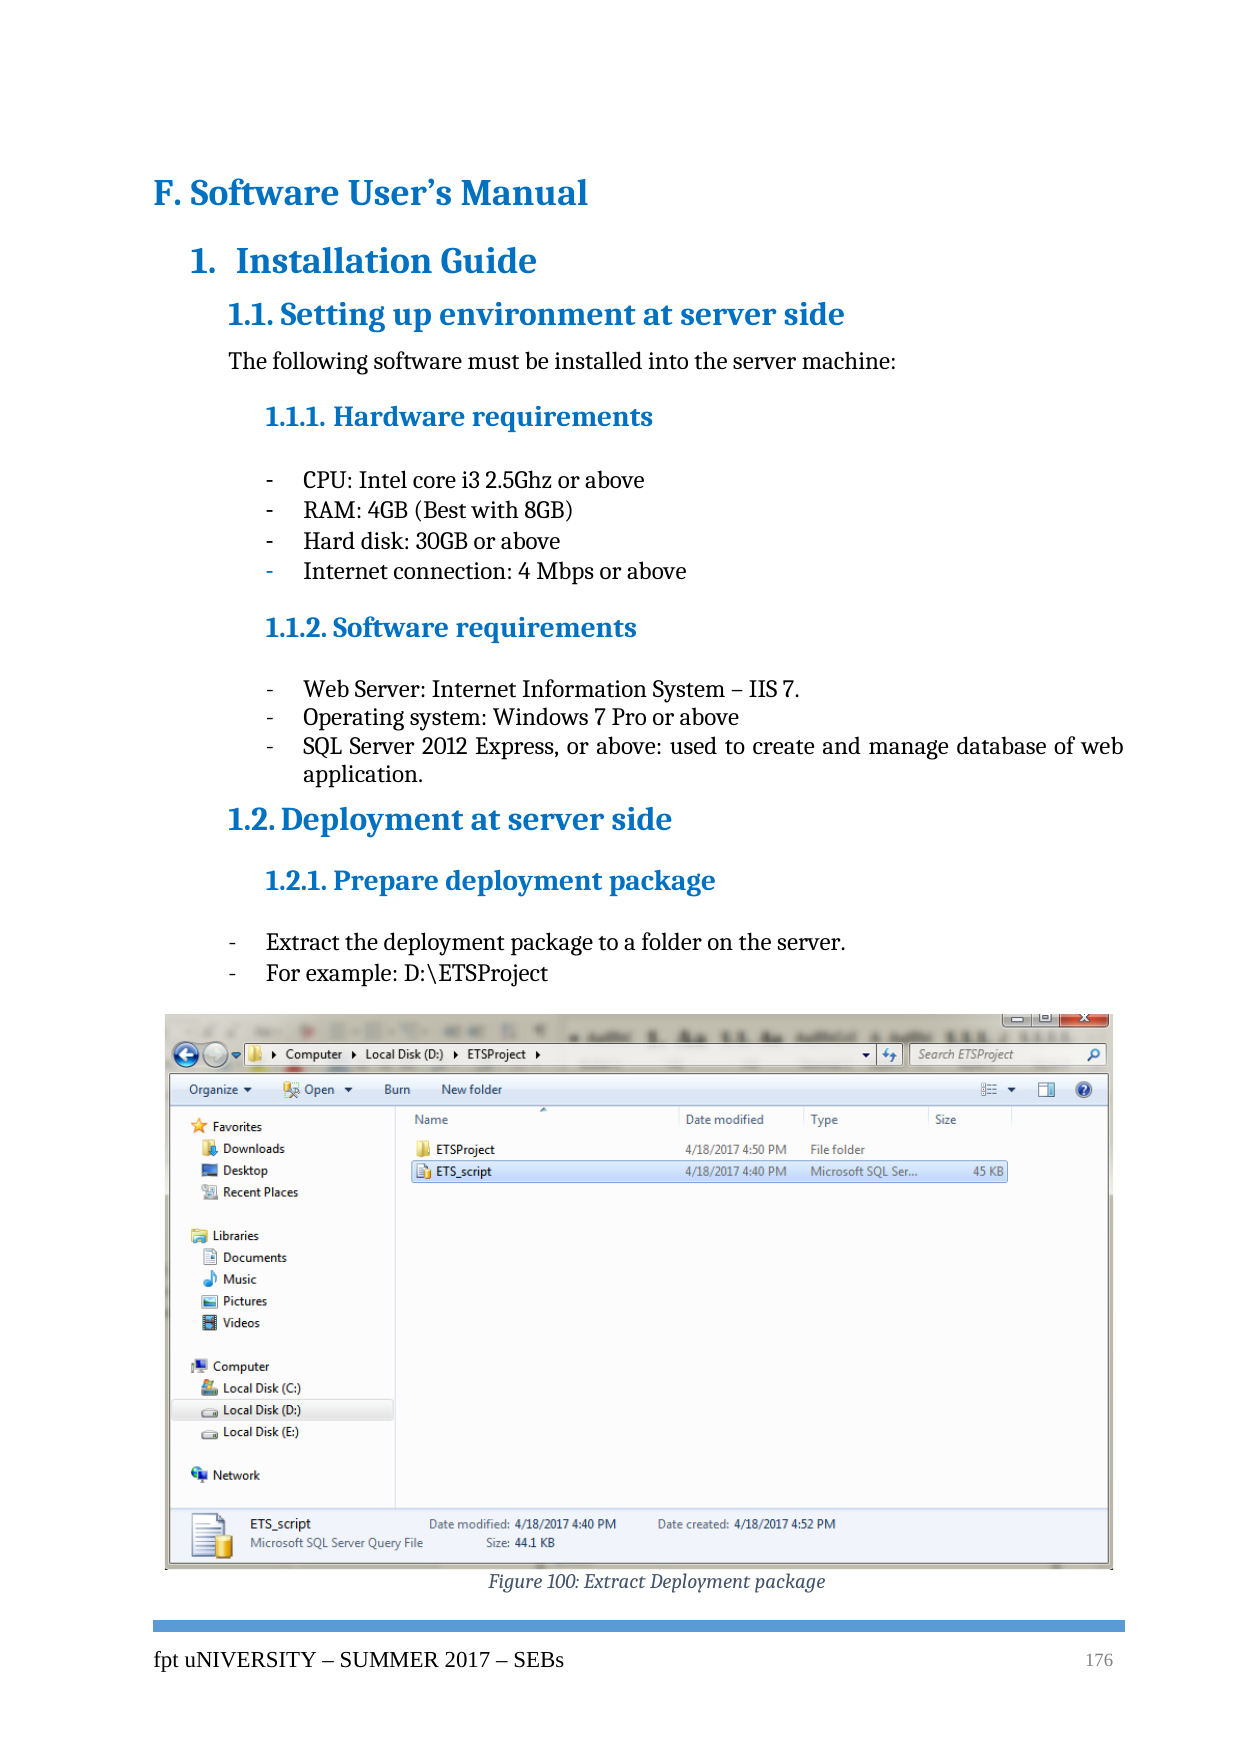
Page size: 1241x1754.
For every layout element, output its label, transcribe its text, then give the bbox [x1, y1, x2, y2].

list Operating system: Windows 7 Pro or above [266, 703, 1125, 731]
list Internet connection: 4 Mbps or above [266, 555, 1125, 586]
list CPU: Intel core i3 2.5Ghz or above [266, 464, 1125, 494]
list For example: D:\ETSProject [228, 959, 1125, 987]
list RAM: 4GB (Best with 8GB) [266, 494, 1125, 525]
list Hard disk: 30GB or above [266, 525, 1125, 555]
list SQL Server 2012 Express, or above: used to create and manage database of web application. [266, 731, 1125, 788]
list Extract the deployment package to a folder on the server. [228, 928, 1125, 956]
text Prepare deployment package [266, 864, 1125, 898]
text Installation Guide [191, 240, 1125, 283]
list Web Server: Internet Information System – IIS 7. [266, 674, 1125, 703]
text The following software must be installed into the server machine: [228, 347, 1125, 375]
text Deployment at server side [228, 801, 1125, 839]
list Software User’s Manual [153, 172, 1125, 215]
text Setting up environment at server side [228, 296, 1125, 334]
text Hardware requirements [266, 400, 1125, 434]
text Software requirements [266, 611, 1125, 644]
picture [164, 1014, 1114, 1570]
